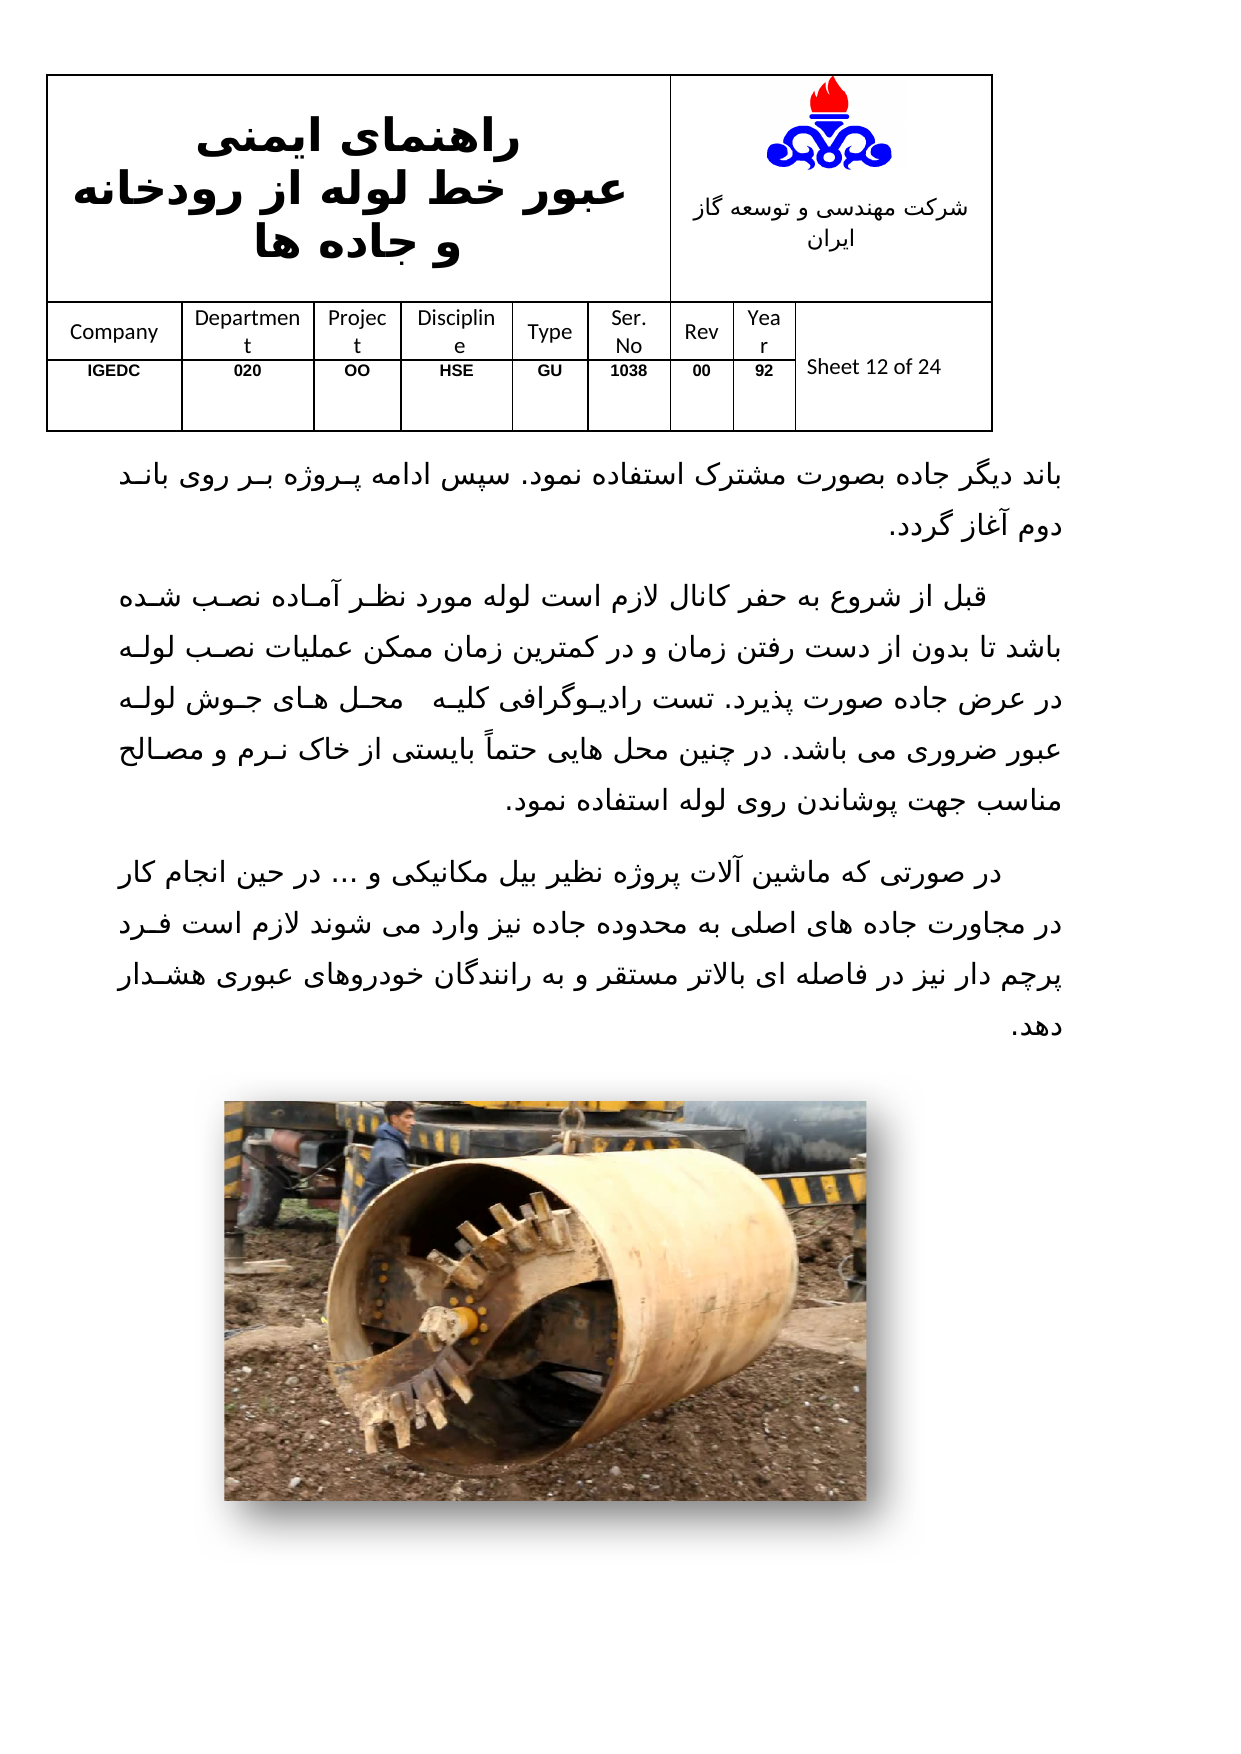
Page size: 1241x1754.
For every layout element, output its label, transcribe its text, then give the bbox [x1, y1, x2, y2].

text در صورتی که ماشین آلات پروژه نظیر بیل مکانیکی و ... در حین انجام کار در مجاورت جاده های اصلی به محدوده جاده نیز وارد می شوند لازم است فرد پرچم دار نیز در فاصله ای بالاتر مستقر و به رانندگان خودروهای عبوری هشدار دهد. [118, 855, 1063, 1042]
picture [224, 1101, 867, 1501]
picture [754, 76, 908, 170]
text قبل از شروع به حفر کانال لازم است لوله مورد نظر آماده نصب شده باشد تا بدون از دست رفتن زمان و در کمترین زمان ممکن عملیات نصب لوله در عرض جاده صورت پذیرد. تست رادیوگرافی کلیه محل های جوش لوله عبور ضروری می باشد. در چنین محل هایی حتماً بایستی از خاک نرم و مصالح مناسب جهت پوشاندن روی لوله استفاده نمود. [118, 580, 1063, 817]
